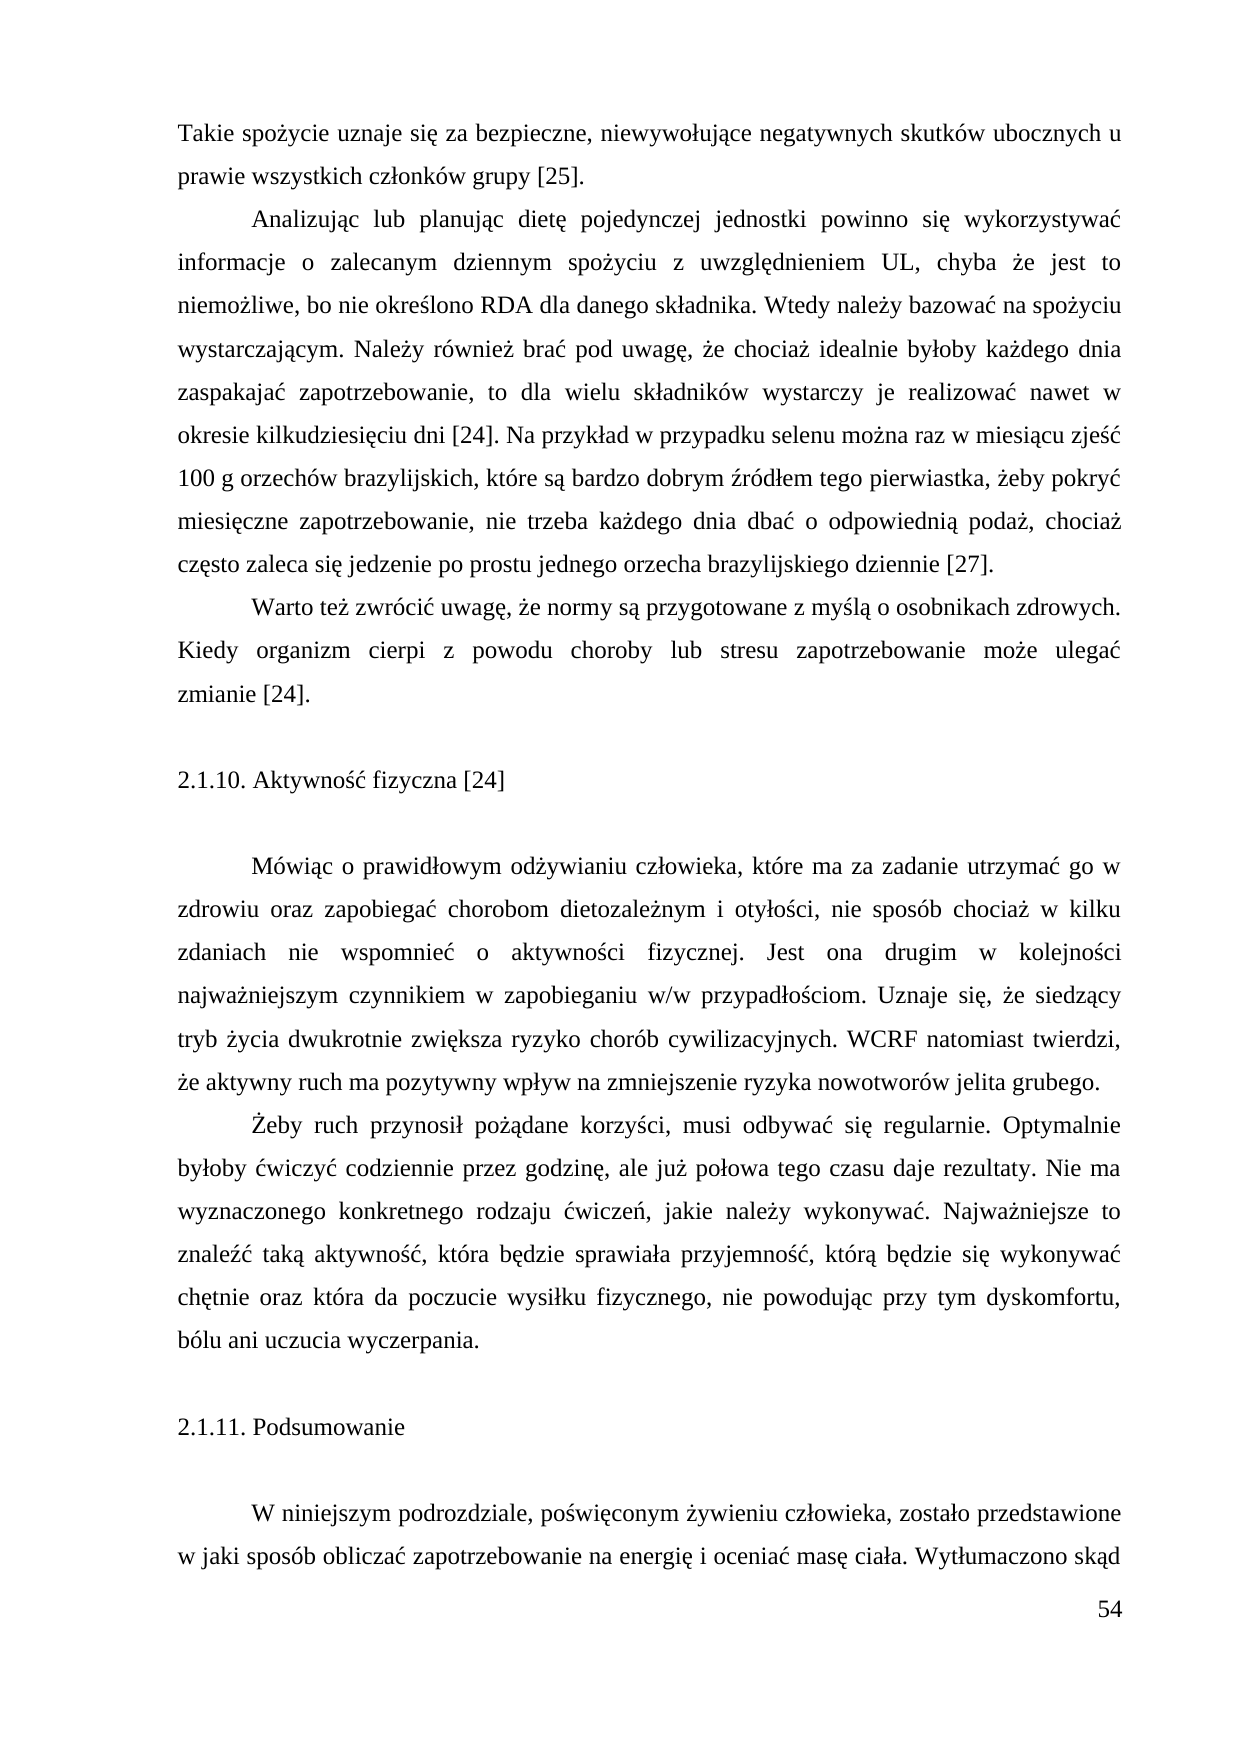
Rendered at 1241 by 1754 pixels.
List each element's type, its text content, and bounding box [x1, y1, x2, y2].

text Mówiąc o prawidłowym odżywianiu człowieka, które ma za zadanie utrzymać go w zdrowiu oraz zapobiegać chorobom dietozależnym i otyłości, nie sposób chociaż w kilku zdaniach nie wspomnieć o aktywności fizycznej. Jest ona drugim w kolejności najważniejszym czynnikiem w zapobieganiu w/w przypadłościom. Uznaje się, że siedzący tryb życia dwukrotnie zwiększa ryzyko chorób cywilizacyjnych. WCRF natomiast twierdzi, że aktywny ruch ma pozytywny wpływ na zmniejszenie ryzyka nowotworów jelita grubego. [177, 851, 1122, 1096]
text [177, 1498, 1122, 1570]
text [177, 118, 1122, 190]
text Żeby ruch przynosił pożądane korzyści, musi odbywać się regularnie. Optymalnie byłoby ćwiczyć codziennie przez godzinę, ale już połowa tego czasu daje rezultaty. Nie ma wyznaczonego konkretnego rodzaju ćwiczeń, jakie należy wykonywać. Najważniejsze to znaleźć taką aktywność, która będzie sprawiała przyjemność, którą będzie się wykonywać chętnie oraz która da poczucie wysiłku fizycznego, nie powodując przy tym dyskomfortu, bólu ani uczucia wyczerpania. [177, 1110, 1122, 1354]
text Analizując lub planując dietę pojedynczej jednostki powinno się wykorzystywać informacje o zalecanym dziennym spożyciu z uwzględnieniem UL, chyba że jest to niemożliwe, bo nie określono RDA dla danego składnika. Wtedy należy bazować na spożyciu wystarczającym. Należy również brać pod uwagę, że chociaż idealnie byłoby każdego dnia zaspakajać zapotrzebowanie, to dla wielu składników wystarczy je realizować nawet w okresie kilkudziesięciu dni [24]. Na przykład w przypadku selenu można raz w miesiącu zjeść 100 g orzechów brazylijskich, które są bardzo dobrym źródłem tego pierwiastka, żeby pokryć miesięczne zapotrzebowanie, nie trzeba każdego dnia dbać o odpowiednią podaż, chociaż często zaleca się jedzenie po prostu jednego orzecha brazylijskiego dziennie [27]. [177, 204, 1122, 578]
subtitle 2.1.10. Aktywność fizyczna [24] [177, 765, 1122, 794]
subtitle 2.1.11. Podsumowanie [177, 1412, 1122, 1441]
text Warto też zwrócić uwagę, że normy są przygotowane z myślą o osobnikach zdrowych. Kiedy organizm cierpi z powodu choroby lub stresu zapotrzebowanie może ulegać zmianie [24]. [177, 592, 1122, 707]
